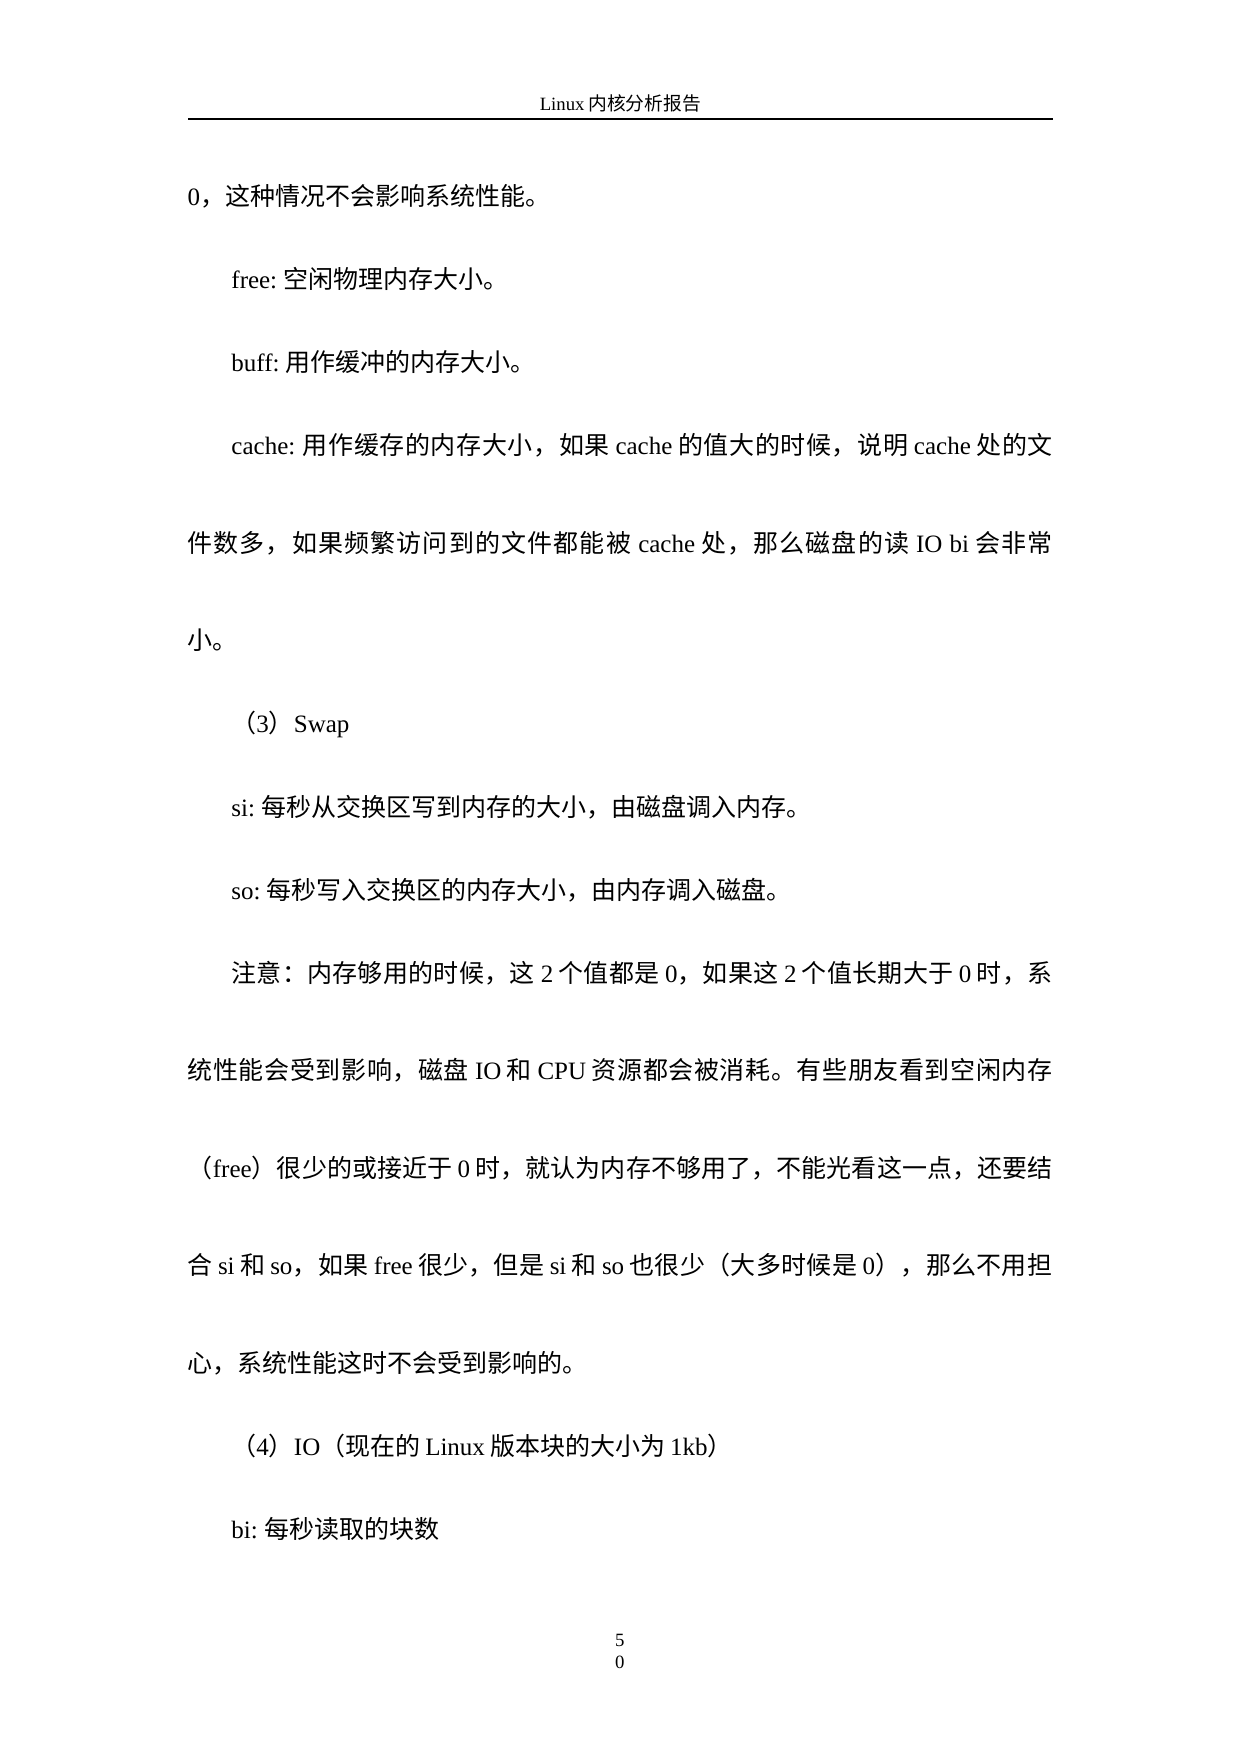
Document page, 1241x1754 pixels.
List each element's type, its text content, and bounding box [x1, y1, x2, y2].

list （4）IO（现在的Linux版本块的大小为1kb） [187, 1412, 1053, 1477]
list （3）Swap [187, 689, 1053, 754]
list cache: 用作缓存的内存大小，如果cache的值大的时候，说明cache处的文件数多，如果频繁访问到的文件都能被cache处，那么磁盘的读IO bi会非常小。 [187, 411, 1053, 671]
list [187, 162, 1053, 227]
list 注意：内存够用的时候，这2个值都是0，如果这2个值长期大于0时，系统性能会受到影响，磁盘IO和CPU资源都会被消耗。有些朋友看到空闲内存（free）很少的或接近于0时，就认为内存不够用了，不能光看这一点，还要结合si和so，如果free很少，但是si和so也很少（大多时候是0），那么不用担心，系统性能这时不会受到影响的。 [187, 939, 1053, 1394]
list so: 每秒写入交换区的内存大小，由内存调入磁盘。 [187, 856, 1053, 921]
list free: 空闲物理内存大小。 [187, 245, 1053, 310]
list buff: 用作缓冲的内存大小。 [187, 328, 1053, 393]
list bi: 每秒读取的块数 [187, 1495, 1053, 1560]
list si: 每秒从交换区写到内存的大小，由磁盘调入内存。 [187, 773, 1053, 838]
